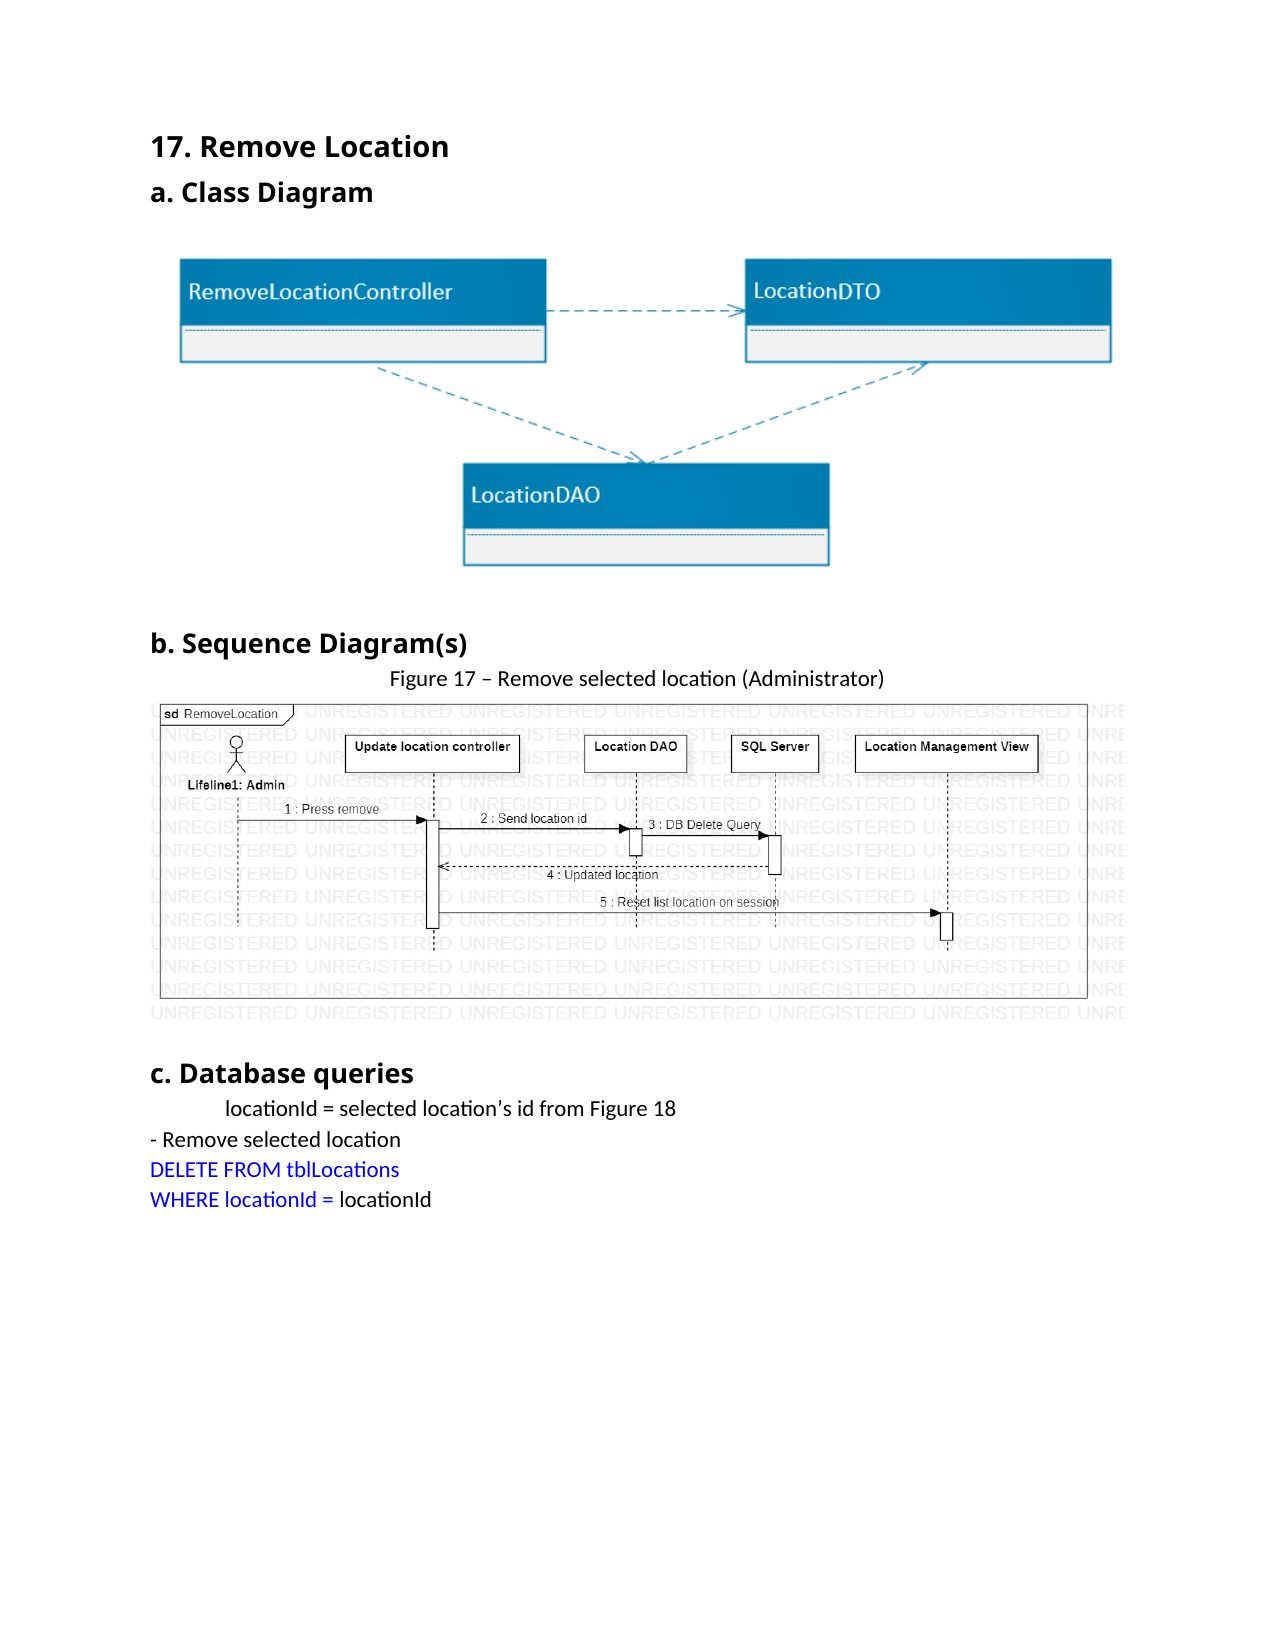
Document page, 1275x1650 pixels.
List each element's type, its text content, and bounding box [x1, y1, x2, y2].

picture [150, 694, 1125, 1036]
subtitle c. Database queries [150, 1055, 1125, 1092]
subtitle a. Class Diagram [150, 173, 1125, 210]
text - Remove selected location [150, 1125, 1125, 1153]
picture [150, 213, 1125, 606]
text DELETE FROM tblLocations [150, 1155, 1125, 1183]
text WHERE locationId = locationId [150, 1185, 1125, 1213]
subtitle b. Sequence Diagram(s) [150, 624, 1125, 661]
text Figure 17 – Remove selected location (Administrator) [150, 664, 1125, 694]
subtitle 17. Remove Location [150, 126, 1125, 166]
text locationId = selected location’s id from Figure 18 [150, 1094, 1125, 1123]
